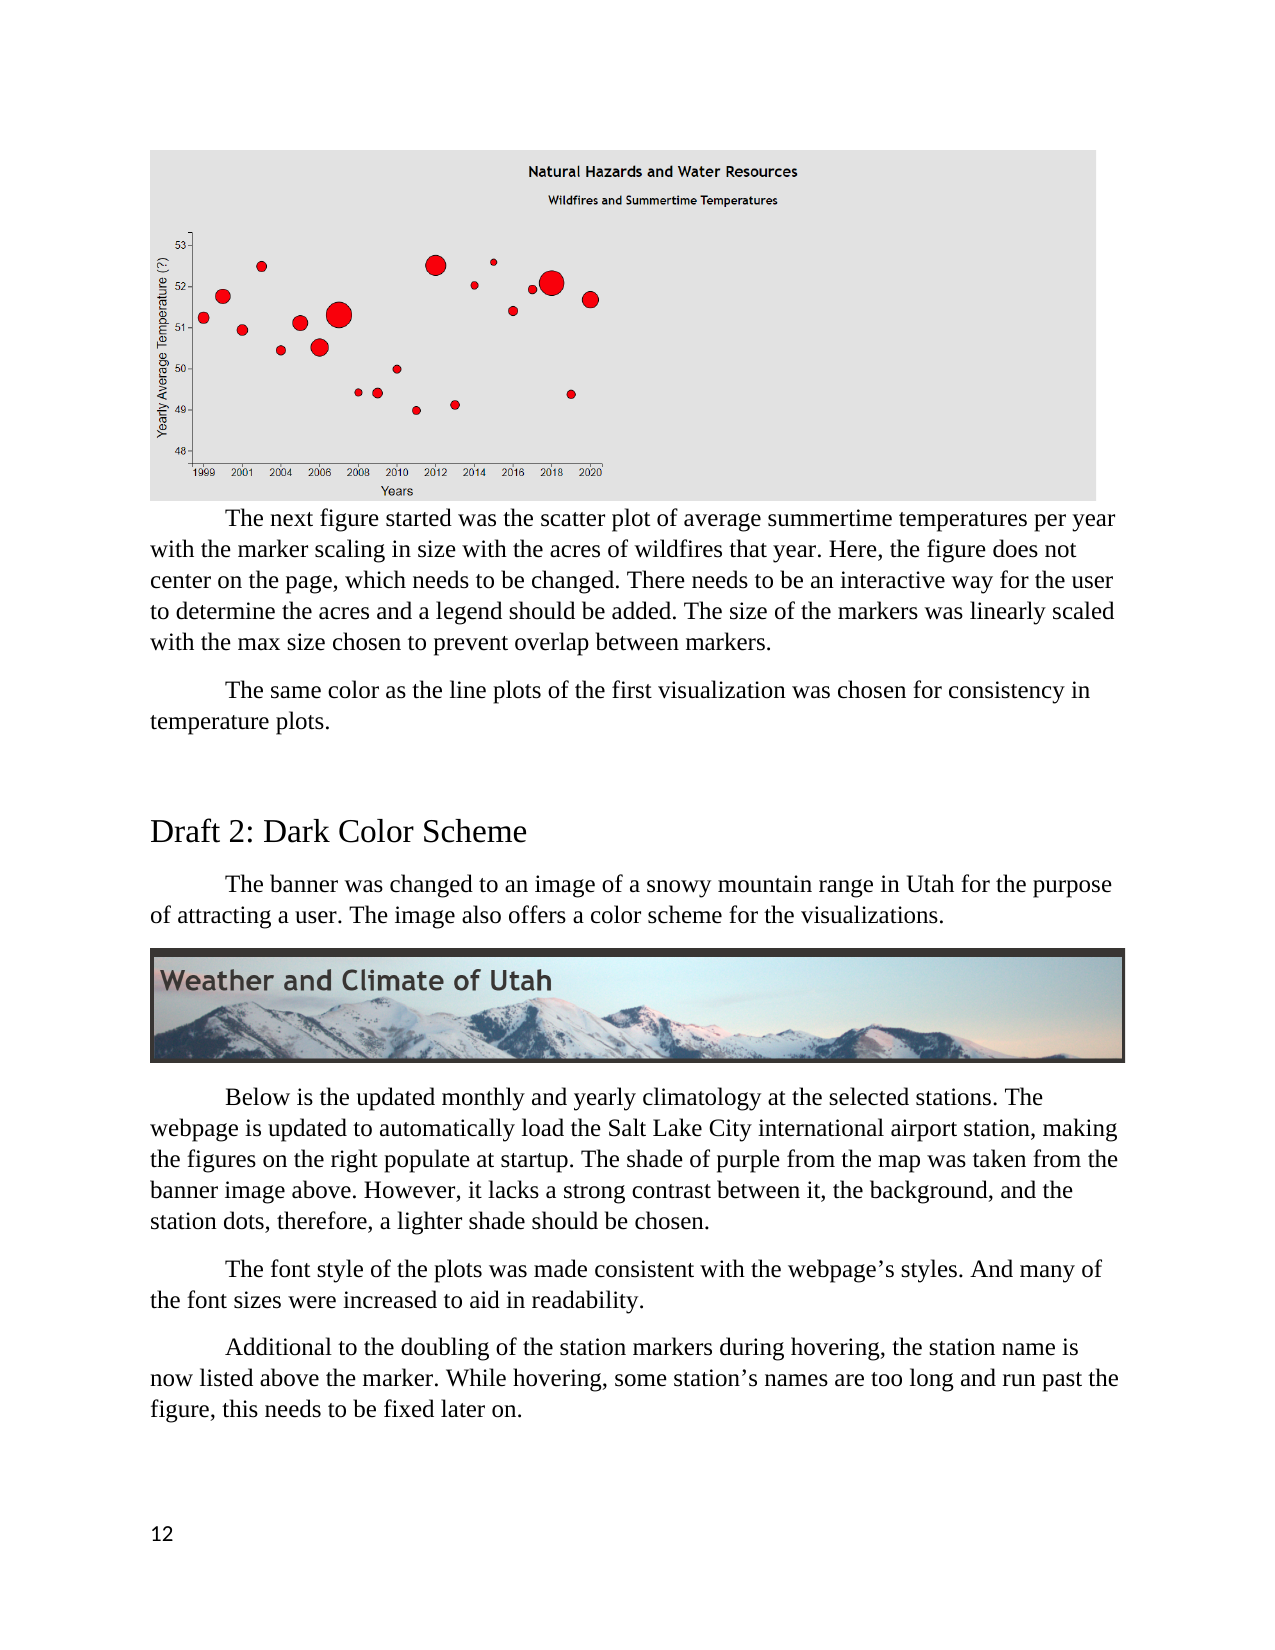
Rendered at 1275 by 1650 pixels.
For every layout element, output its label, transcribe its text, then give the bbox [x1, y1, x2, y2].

text The font style of the plots was made consistent with the webpage’s styles. And many of the font sizes were increased to aid in readability. [150, 1254, 1125, 1313]
text The banner was changed to an image of a snowy mountain range in Utah for the purpose of attracting a user. The image also offers a color scheme for the visualizations. [150, 869, 1125, 929]
text Additional to the doubling of the station markers during hovering, the station name is now listed above the marker. While hovering, some station’s names are too long and run past the figure, this needs to be fixed later on. [150, 1332, 1125, 1423]
text Below is the updated monthly and yearly climatology at the selected stations. The webpage is updated to automatically load the Salt Lake City international airport station, making the figures on the right populate at startup. The shade of purple from the map was taken from the banner image above. However, it lacks a strong contrast between it, the background, and the station dots, therefore, a lighter shade should be chosen. [150, 1082, 1125, 1235]
picture [150, 150, 1097, 501]
text Draft 2: Dark Color Scheme [150, 812, 1125, 850]
text The same color as the line plots of the first visualization was chosen for consistency in temperature plots. [150, 675, 1125, 734]
picture [150, 948, 1125, 1063]
